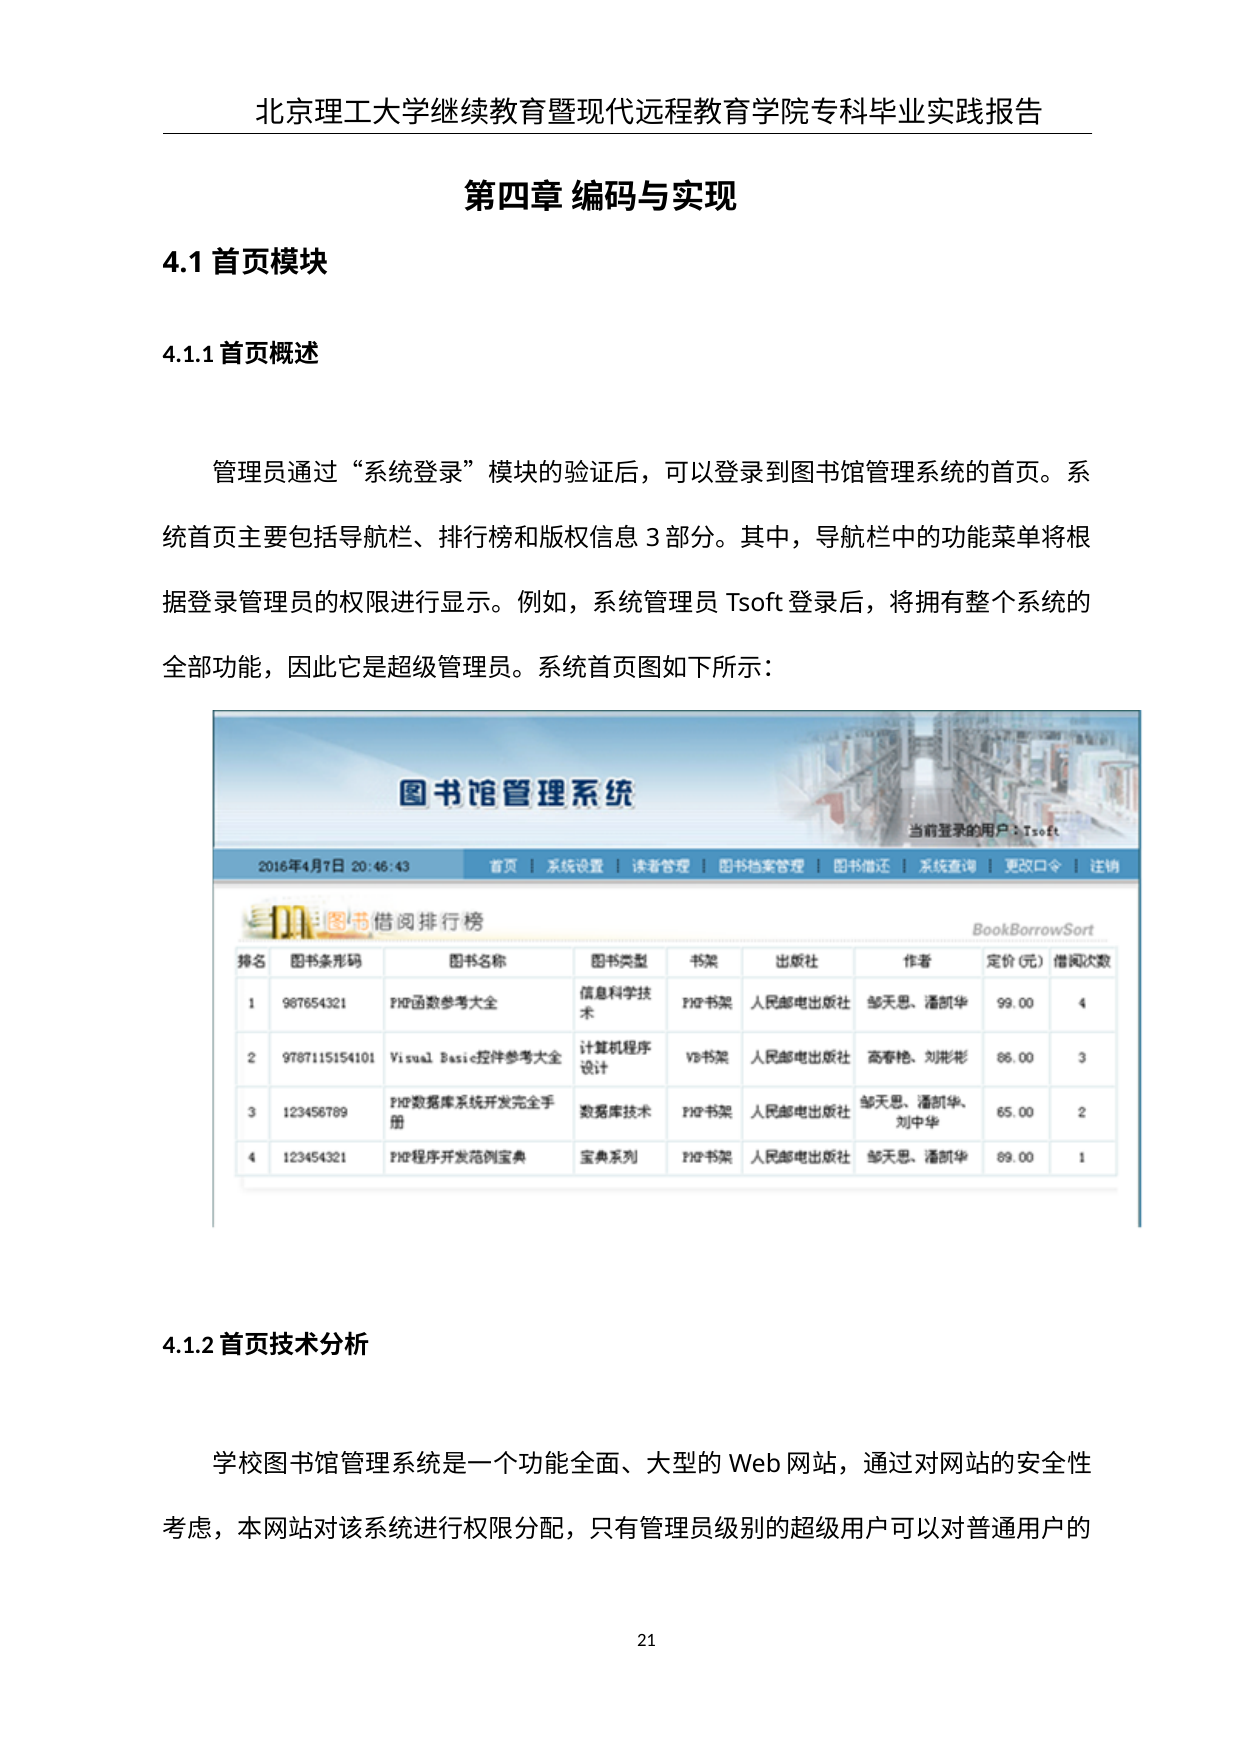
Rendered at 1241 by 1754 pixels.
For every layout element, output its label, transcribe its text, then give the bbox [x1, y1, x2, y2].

text 4.1 首页模块 [162, 227, 1092, 292]
picture [212, 710, 1143, 1229]
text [162, 1429, 1092, 1559]
subtitle 4.1.1 首页概述 [162, 319, 1092, 384]
text 管理员通过“系统登录”模块的验证后，可以登录到图书馆管理系统的首页。系统首页主要包括导航栏、排行榜和版权信息3部分。其中，导航栏中的功能菜单将根据登录管理员的权限进行显示。例如，系统管理员Tsoft登录后，将拥有整个系统的全部功能，因此它是超级管理员。系统首页图如下所示： [162, 438, 1092, 698]
subtitle 4.1.2 首页技术分析 [162, 1311, 1092, 1376]
list 编码与实现 [162, 162, 1092, 227]
